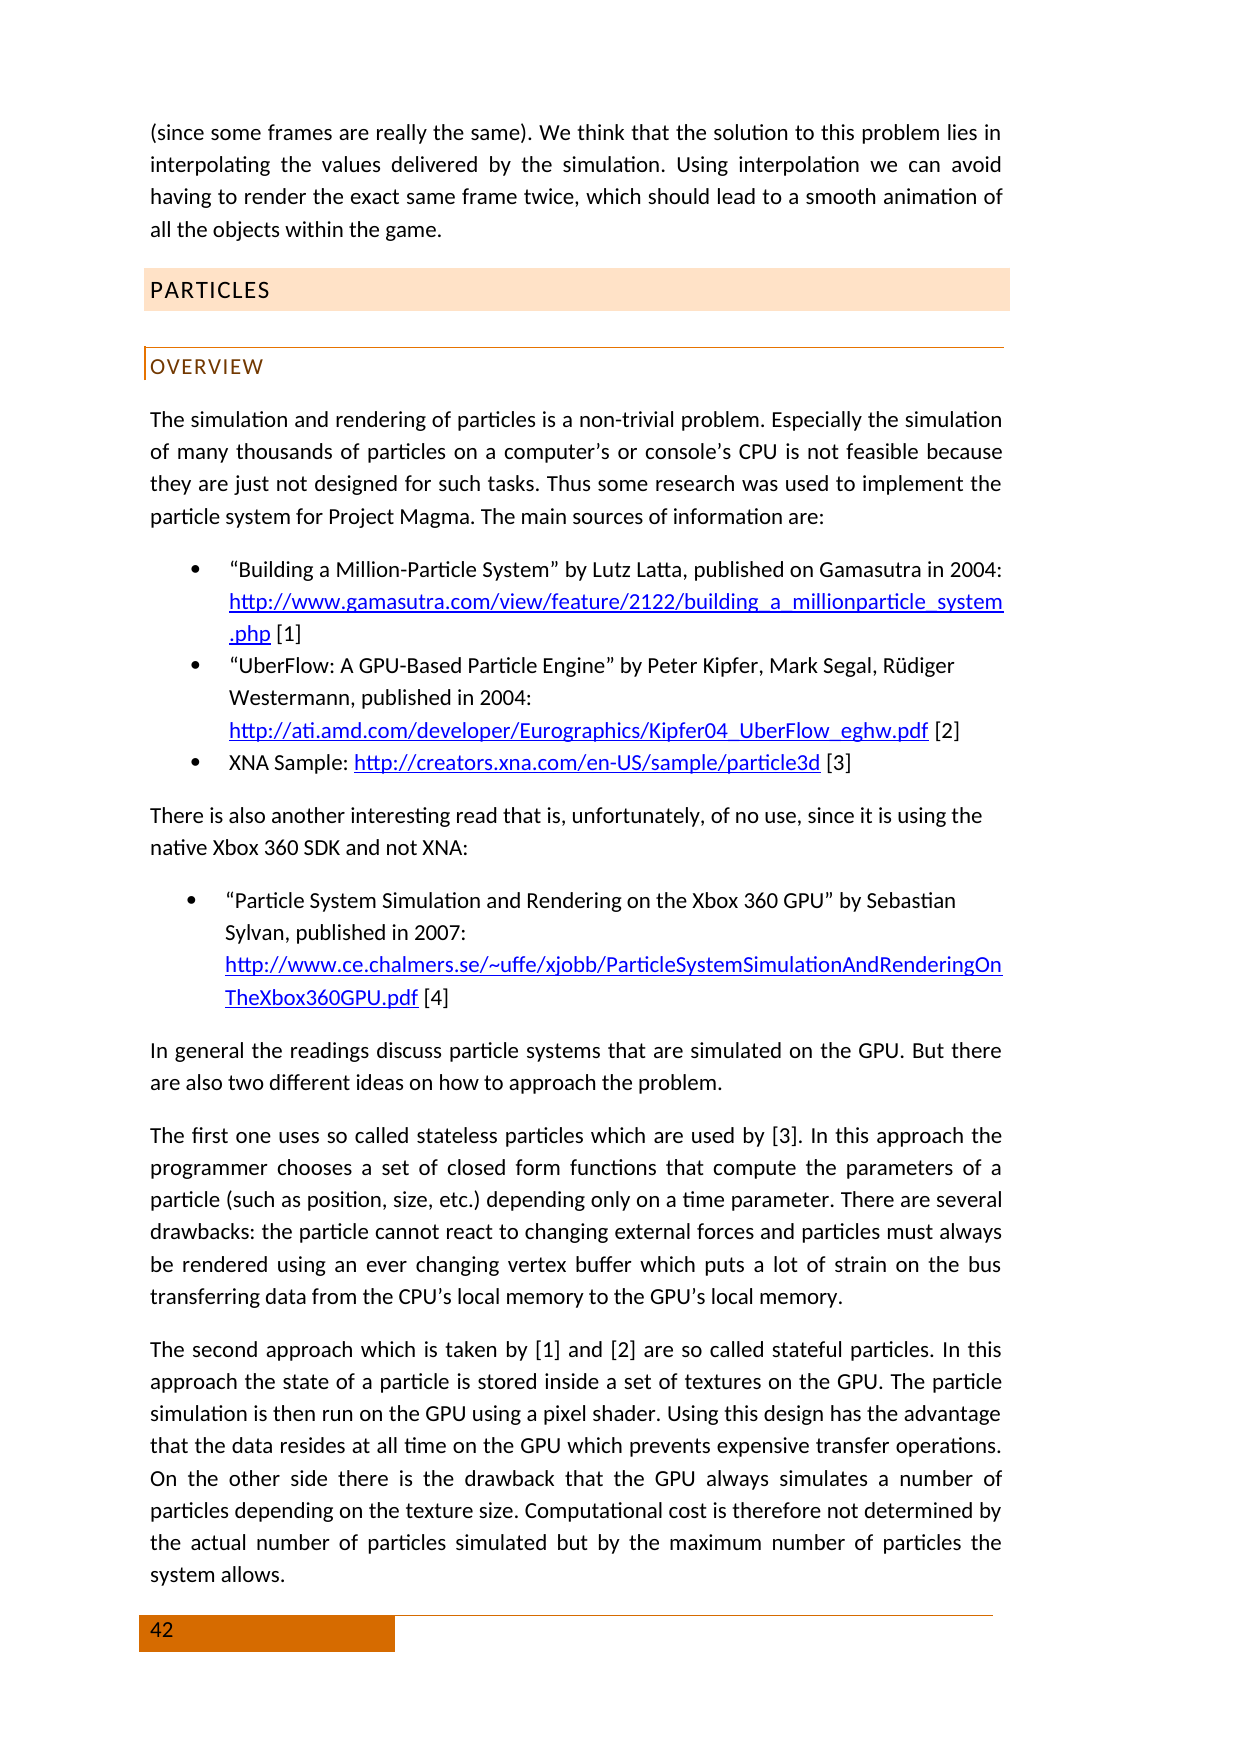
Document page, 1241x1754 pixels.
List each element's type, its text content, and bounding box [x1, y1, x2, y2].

text The second approach which is taken by [1] and [2] are so called stateful particles. In this approach the state of a particle is stored inside a set of textures on the GPU. The particle simulation is then run on the GPU using a pixel shader. Using this design has the advantage that the data resides at all time on the GPU which prevents expensive transfer operations. On the other side there is the drawback that the GPU always simulates a number of particles depending on the texture size. Computational cost is therefore not determined by the actual number of particles simulated but by the maximum number of particles the system allows. [150, 1335, 1004, 1588]
list XNA Sample: http://creators.xna.com/en-US/sample/particle3d [3] [191, 748, 1004, 776]
list “Particle System Simulation and Rendering on the Xbox 360 GPU” by Sebastian Sylvan, published in 2007: http://www.ce.chalmers.se/~uffe/xjobb/ParticleSystemSimulationAndRenderingOnTheXbox360GPU.pdf [4] [187, 886, 1004, 1011]
text In general the readings discuss particle systems that are simulated on the GPU. But there are also two different ideas on how to approach the problem. [150, 1036, 1004, 1096]
text The first one uses so called stateless particles which are used by [3]. In this approach the programmer chooses a set of closed form functions that compute the parameters of a particle (such as position, size, etc.) depending only on a time parameter. There are several drawbacks: the particle cannot react to changing external forces and particles must always be rendered using an ever changing vertex buffer which puts a lot of strain on the bus transferring data from the CPU’s local memory to the GPU’s local memory. [150, 1121, 1004, 1310]
text The simulation and rendering of particles is a non-trivial problem. Especially the simulation of many thousands of particles on a computer’s or console’s CPU is not feasible because they are just not designed for such tasks. Thus some research was used to implement the particle system for Project Magma. The main sources of information are: [150, 405, 1004, 530]
list “UberFlow: A GPU-Based Particle Engine” by Peter Kipfer, Mark Segal, Rüdiger Westermann, published in 2004: http://ati.amd.com/developer/Eurographics/Kipfer04_UberFlow_eghw.pdf [2] [191, 651, 1004, 744]
text There is also another interesting read that is, unfortunately, of no use, since it is using the native Xbox 360 SDK and not XNA: [150, 801, 1004, 861]
list “Building a Million-Particle System” by Lutz Latta, published on Gamasutra in 2004: http://www.gamasutra.com/view/feature/2122/building_a_millionparticle_system.php [1] [191, 555, 1004, 647]
subtitle Particles [150, 274, 1004, 304]
subtitle Overview [146, 348, 1004, 380]
